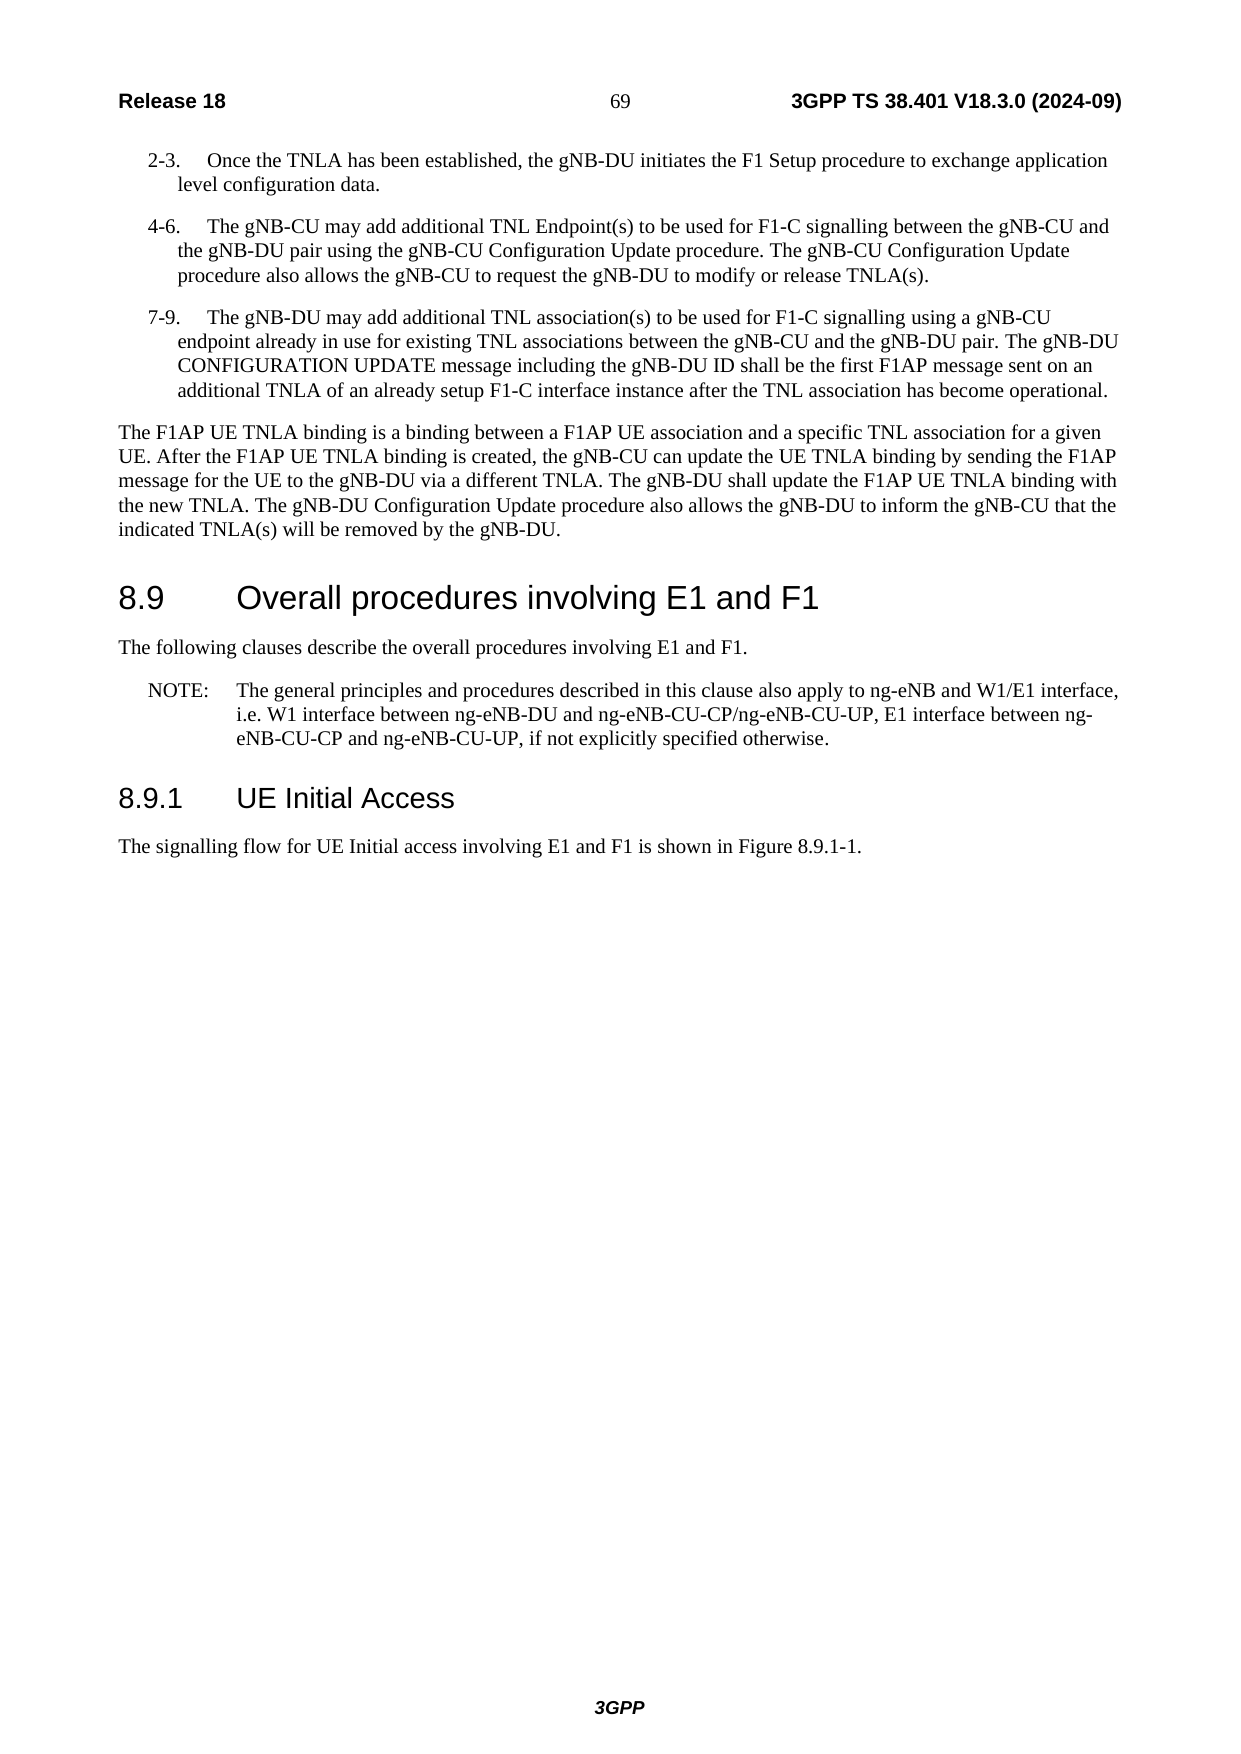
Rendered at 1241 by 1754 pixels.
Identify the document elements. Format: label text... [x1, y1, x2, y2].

text 4-6. The gNB-CU may add additional TNL Endpoint(s) to be used for F1-C signalling between the gNB-CU and the gNB-DU pair using the gNB-CU Configuration Update procedure. The gNB-CU Configuration Update procedure also allows the gNB-CU to request the gNB-DU to modify or release TNLA(s). [148, 214, 1122, 287]
text 2-3. Once the TNLA has been established, the gNB-DU initiates the F1 Setup procedure to exchange application level configuration data. [148, 147, 1122, 196]
text 7-9. The gNB-DU may add additional TNL association(s) to be used for F1-C signalling using a gNB-CU endpoint already in use for existing TNL associations between the gNB-CU and the gNB-DU pair. The gNB-DU CONFIGURATION UPDATE message including the gNB-DU ID shall be the first F1AP message sent on an additional TNLA of an already setup F1-C interface instance after the TNL association has become operational. [148, 305, 1122, 402]
text The signalling flow for UE Initial access involving E1 and F1 is shown in Figure 8.9.1-1. [118, 834, 1122, 858]
subtitle 8.9 Overall procedures involving E1 and F1 [118, 578, 1122, 617]
subtitle 8.9.1 UE Initial Access [118, 782, 1122, 815]
text The following clauses describe the overall procedures involving E1 and F1. [118, 635, 1122, 659]
text The F1AP UE TNLA binding is a binding between a F1AP UE association and a specific TNL association for a given UE. After the F1AP UE TNLA binding is created, the gNB-CU can update the UE TNLA binding by sending the F1AP message for the UE to the gNB-DU via a different TNLA. The gNB-DU shall update the F1AP UE TNLA binding with the new TNLA. The gNB-DU Configuration Update procedure also allows the gNB-DU to inform the gNB-CU that the indicated TNLA(s) will be removed by the gNB-DU. [118, 420, 1122, 541]
text NOTE: The general principles and procedures described in this clause also apply to ng-eNB and W1/E1 interface, i.e. W1 interface between ng-eNB-DU and ng-eNB-CU-CP/ng-eNB-CU-UP, E1 interface between ng-eNB-CU-CP and ng-eNB-CU-UP, if not explicitly specified otherwise. [148, 678, 1122, 750]
